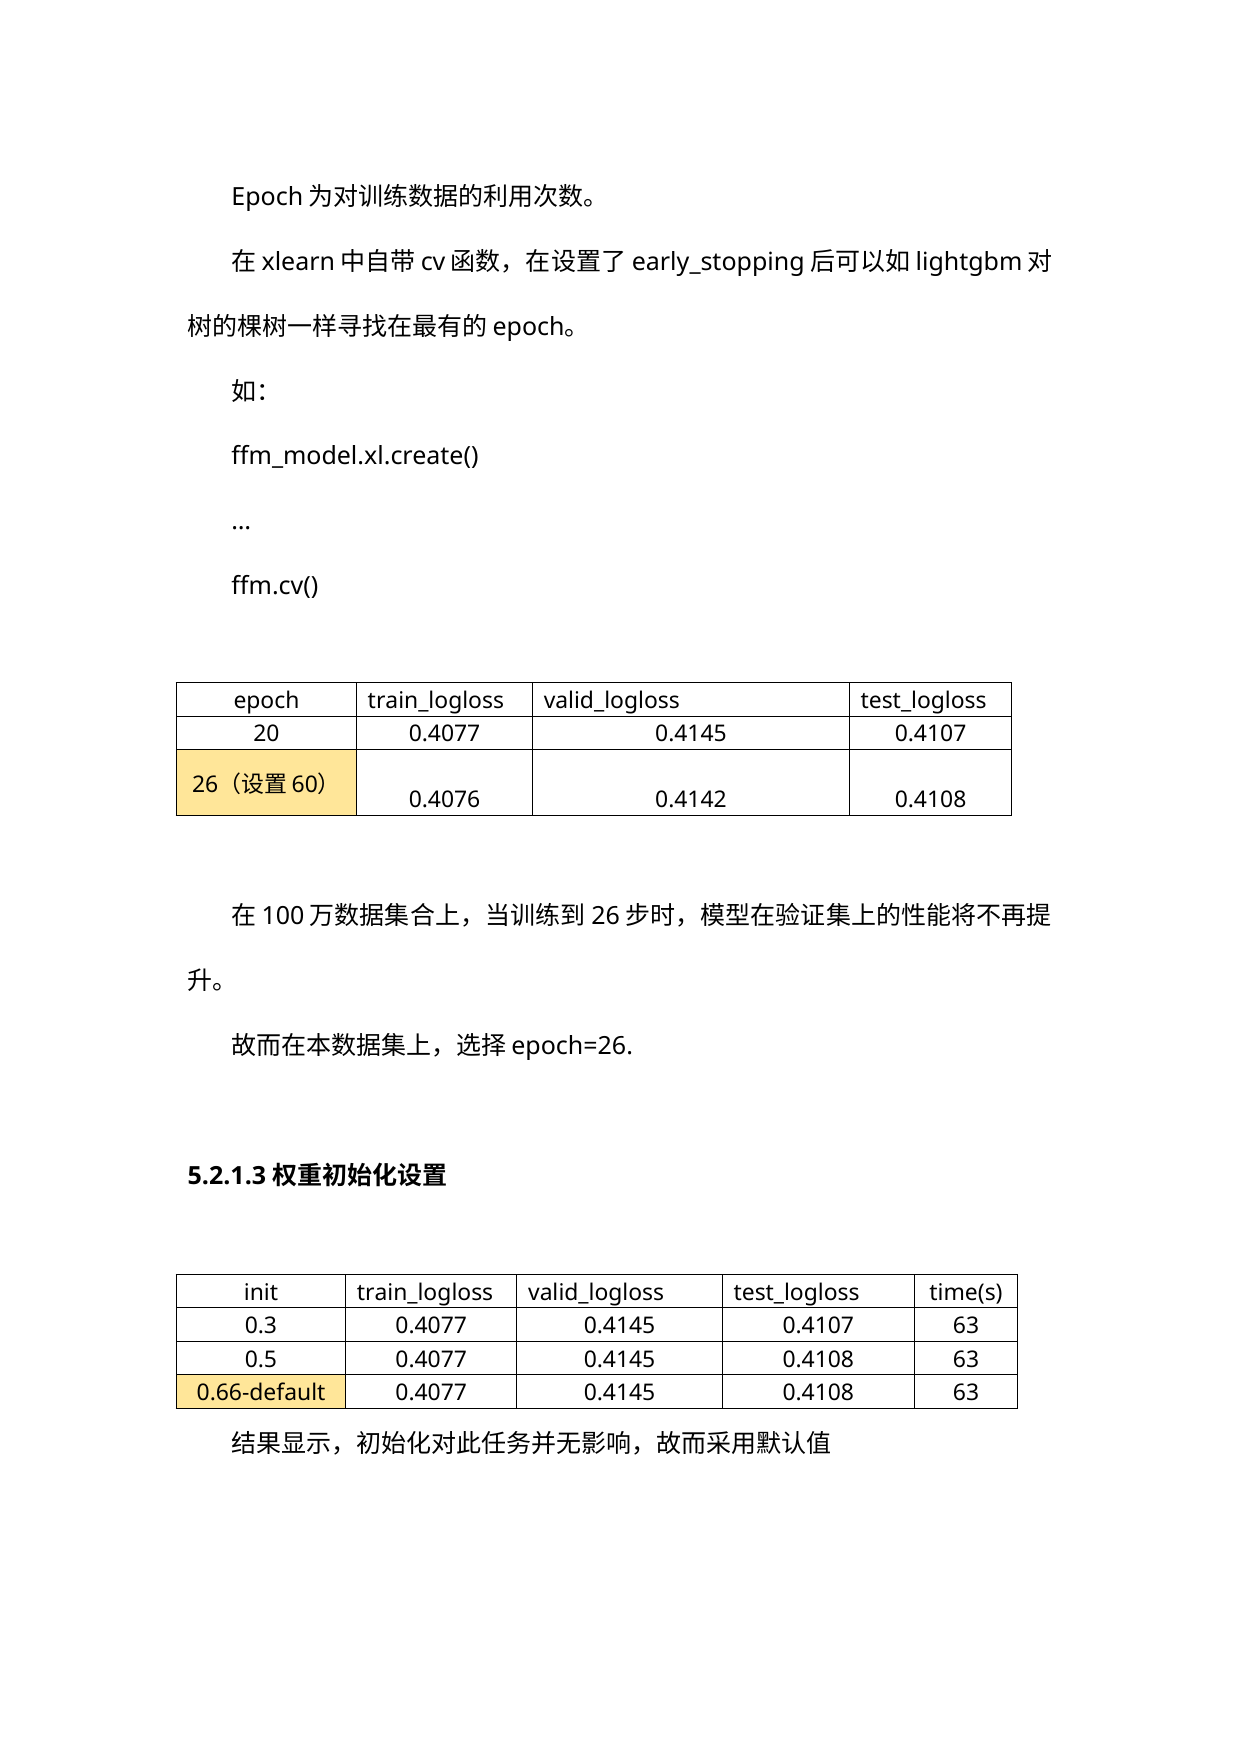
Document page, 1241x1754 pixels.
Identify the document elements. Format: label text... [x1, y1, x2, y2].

table_header init [177, 1275, 345, 1307]
table_header epoch [177, 683, 356, 716]
table_cell 20 [177, 717, 356, 749]
text ffm.cv() [187, 552, 1053, 617]
table_cell 0.4077 [346, 1375, 516, 1408]
table_header train_logloss [346, 1275, 516, 1307]
text Epoch为对训练数据的利用次数。 [187, 162, 1053, 227]
text 在xlearn中自带cv函数，在设置了early_stopping后可以如lightgbm对树的棵树一样寻找在最有的epoch。 [187, 227, 1053, 357]
text ffm_model.xl.create() [187, 422, 1053, 487]
table_cell 0.3 [177, 1308, 345, 1341]
table_cell 0.4077 [357, 717, 532, 749]
table_cell 26（设置60） [177, 750, 356, 815]
table_header train_logloss [357, 683, 532, 716]
table_cell 0.4077 [346, 1308, 516, 1341]
text 故而在本数据集上，选择epoch=26. [187, 1011, 1053, 1076]
text 在100万数据集合上，当训练到26步时，模型在验证集上的性能将不再提升。 [187, 881, 1053, 1011]
table_cell 0.4107 [723, 1308, 914, 1341]
text 结果显示，初始化对此任务并无影响，故而采用默认值 [187, 1409, 1053, 1474]
table_cell 0.4108 [850, 750, 1011, 815]
table_cell 0.4107 [850, 717, 1011, 749]
table_header valid_logloss [517, 1275, 722, 1307]
table_header test_logloss [723, 1275, 914, 1307]
table_header time(s) [915, 1275, 1017, 1307]
subtitle 5.2.1.3 权重初始化设置 [187, 1141, 1053, 1206]
text 如： [187, 357, 1053, 422]
table_cell 0.4076 [357, 750, 532, 815]
table_header valid_logloss [533, 683, 849, 716]
table_cell 0.4145 [517, 1342, 722, 1374]
table_cell 0.66-default [177, 1375, 345, 1408]
table_cell 0.4077 [346, 1342, 516, 1374]
text … [187, 487, 1053, 552]
table_cell 0.5 [177, 1342, 345, 1374]
table_cell 63 [915, 1342, 1017, 1374]
table_cell 63 [915, 1308, 1017, 1341]
table_cell 0.4142 [533, 750, 849, 815]
table_cell 0.4145 [533, 717, 849, 749]
table_cell 0.4108 [723, 1375, 914, 1408]
table_header test_logloss [850, 683, 1011, 716]
table_cell 0.4108 [723, 1342, 914, 1374]
table_cell 63 [915, 1375, 1017, 1408]
table_cell 0.4145 [517, 1375, 722, 1408]
table_cell 0.4145 [517, 1308, 722, 1341]
